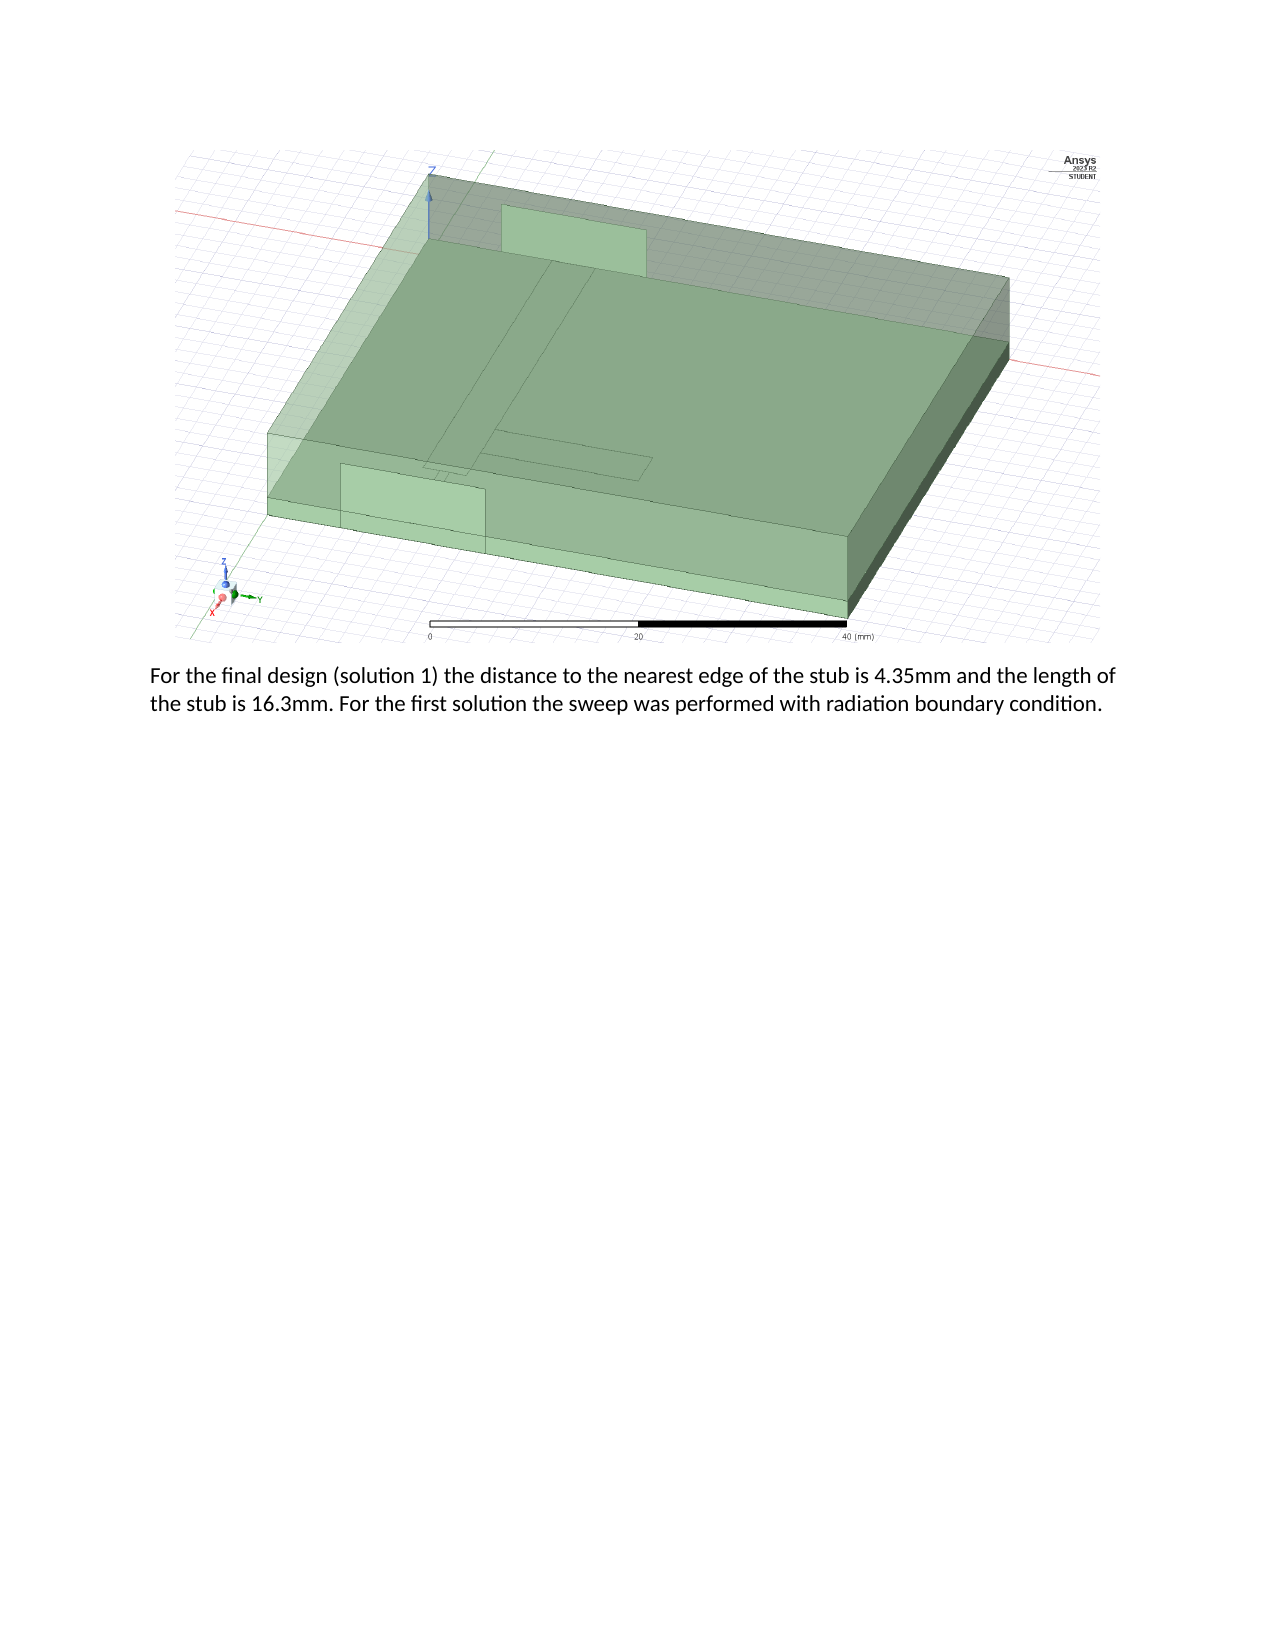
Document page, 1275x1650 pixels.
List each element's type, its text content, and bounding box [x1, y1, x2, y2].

text For the final design (solution 1) the distance to the nearest edge of the stub is 4.35mm and the length of the stub is 16.3mm. For the first solution the sweep was performed with radiation boundary condition. [150, 662, 1125, 718]
picture [175, 150, 1100, 643]
